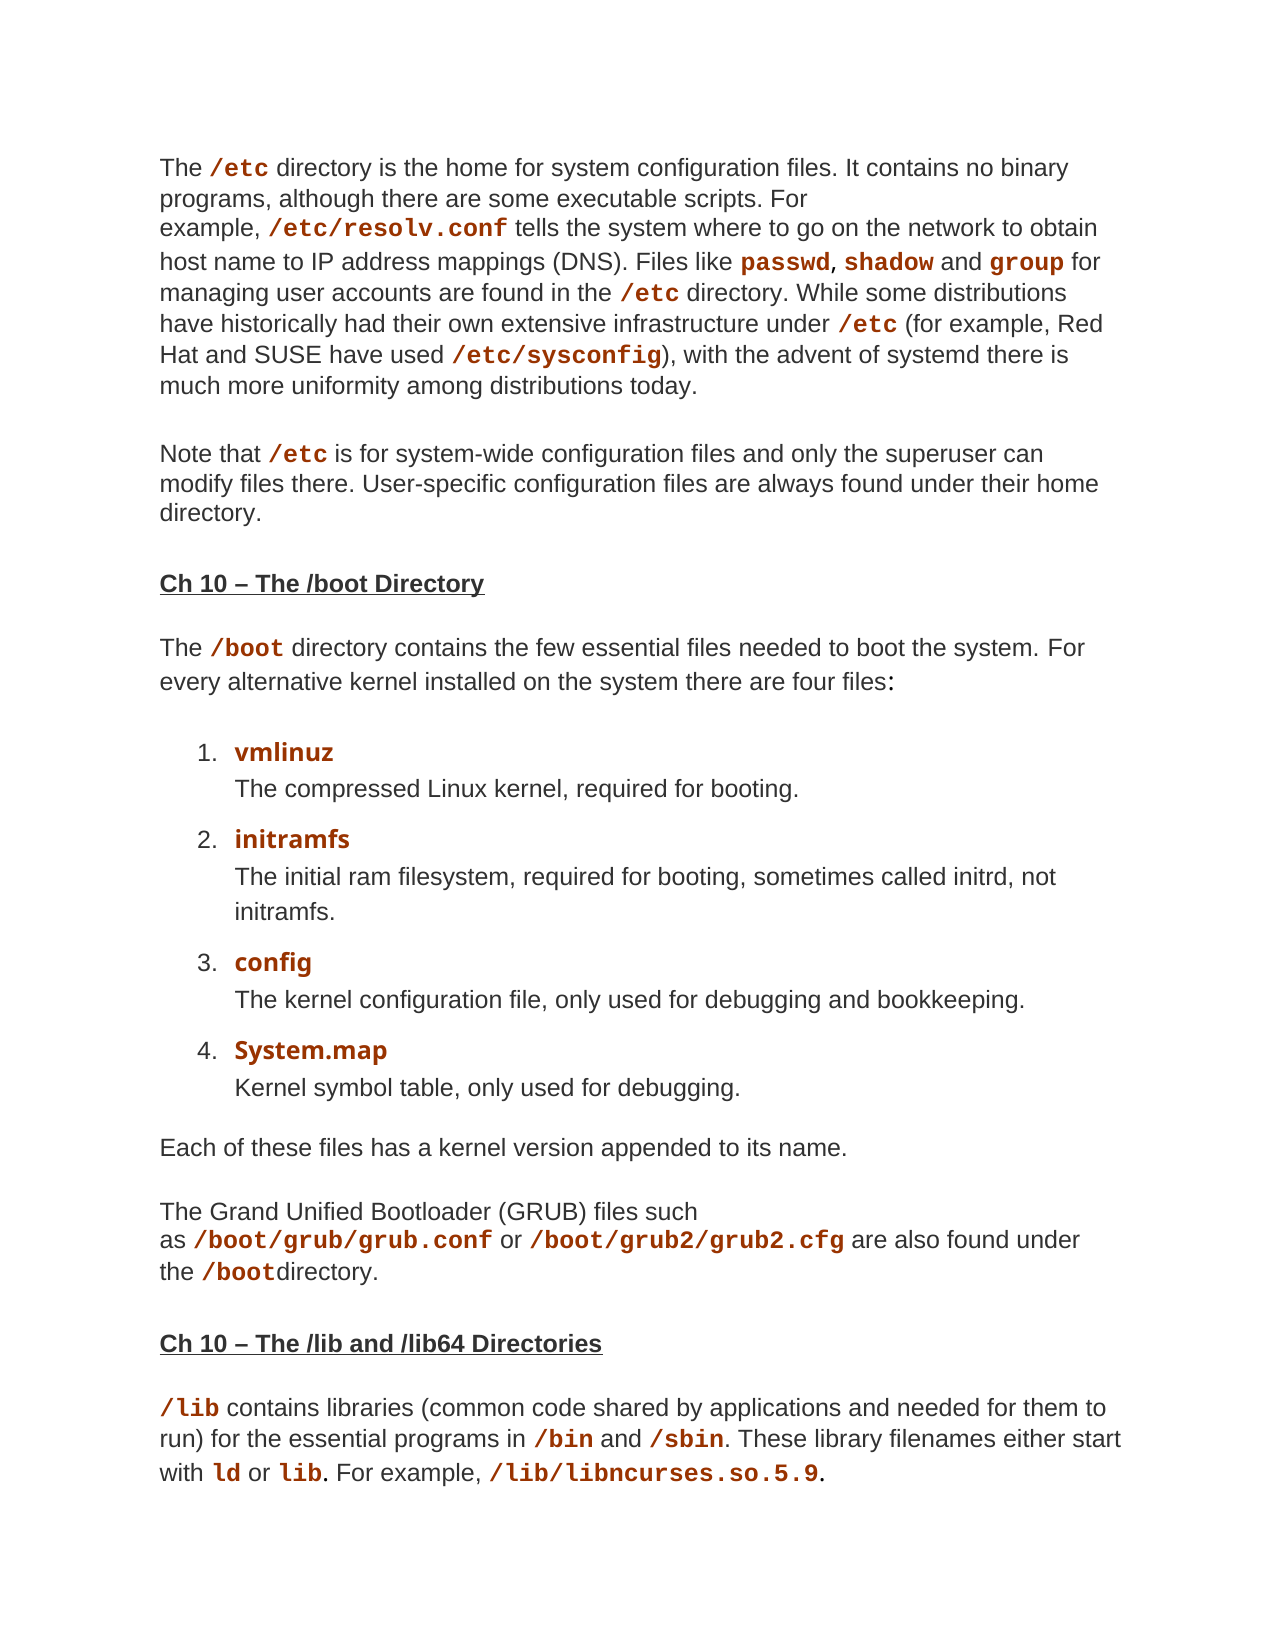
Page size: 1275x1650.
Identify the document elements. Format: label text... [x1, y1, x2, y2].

list config The kernel configuration file, only used for debugging and bookkeeping. [197, 944, 1125, 1014]
list initramfs The initial ram filesystem, required for booting, sometimes called initrd, not initramfs. [197, 821, 1125, 926]
list vmlinuz The compressed Linux kernel, required for booting. [197, 733, 1125, 803]
text The Grand Unified Bootloader (GRUB) files such as /boot/grub/grub.conf or /boot/grub2/grub2.cfg are also found under the /bootdirectory. [159, 1197, 1125, 1287]
text The /boot directory contains the few essential files needed to boot the system. For every alternative kernel installed on the system there are four files: [159, 633, 1125, 698]
text /lib contains libraries (common code shared by applications and needed for them to run) for the essential programs in /bin and /sbin. These library filenames either start with ld or lib. For example, /lib/libncurses.so.5.9. [159, 1393, 1125, 1489]
text Ch 10 – The /lib and /lib64 Directories [159, 1323, 1125, 1358]
text Note that /etc is for system-wide configuration files and only the superuser can modify files there. User-specific configuration files are always found under their home directory. [159, 435, 1125, 527]
text Each of these files has a kernel version appended to its name. [159, 1133, 1125, 1161]
text Ch 10 – The /boot Directory [159, 562, 1125, 597]
list System.map Kernel symbol table, only used for debugging. [197, 1031, 1125, 1101]
text The /etc directory is the home for system configuration files. It contains no binary programs, although there are some executable scripts. For example, /etc/resolv.conf tells the system where to go on the network to obtain host name to IP address mappings (DNS). Files like passwd, shadow and group for managing user accounts are found in the /etc directory. While some distributions have historically had their own extensive infrastructure under /etc (for example, Red Hat and SUSE have used /etc/sysconfig), with the advent of systemd there is much more uniformity among distributions today. [159, 150, 1125, 400]
